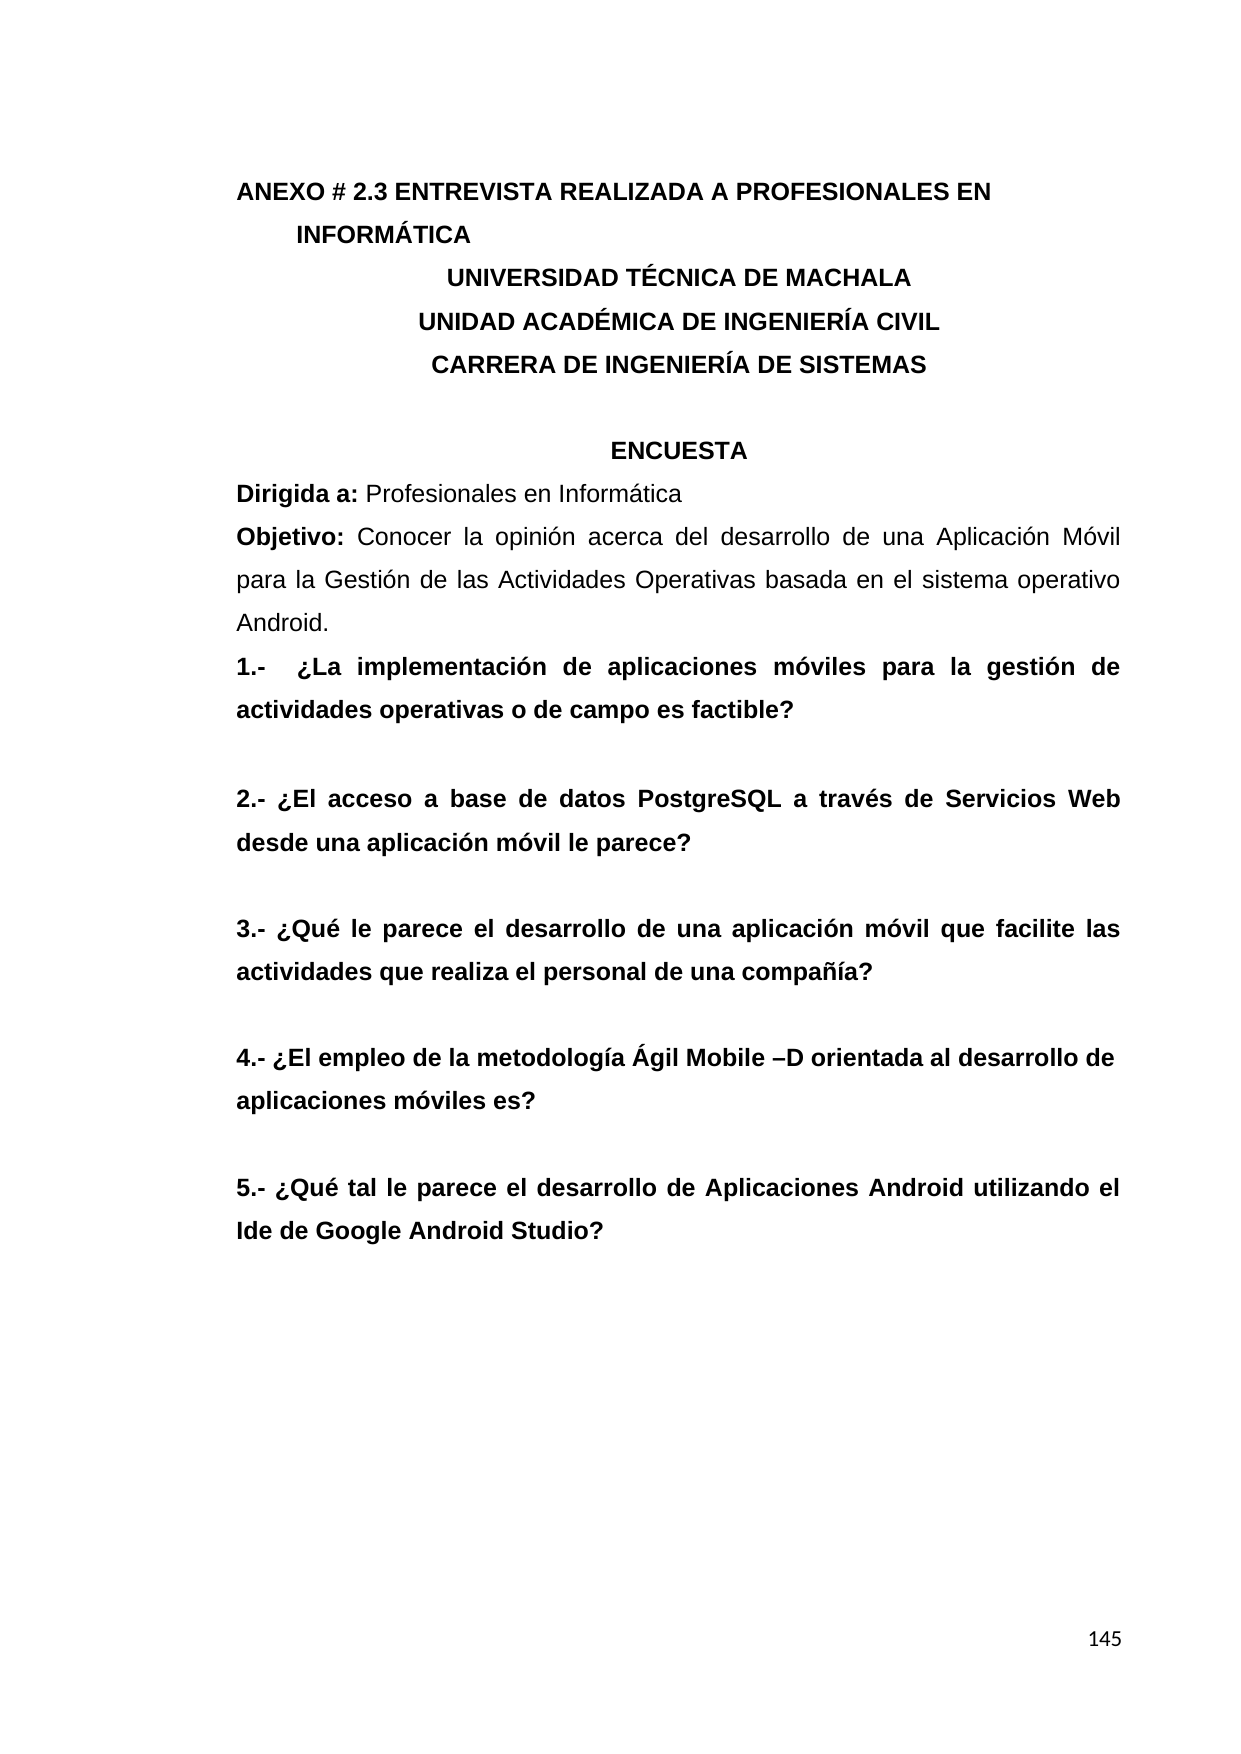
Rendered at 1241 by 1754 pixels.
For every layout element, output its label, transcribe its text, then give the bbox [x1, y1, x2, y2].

text 1.- ¿La implementación de aplicaciones móviles para la gestión de actividades operativas o de campo es factible? [236, 652, 1122, 723]
text 4.- ¿El empleo de la metodología Ágil Mobile –D orientada al desarrollo de aplicaciones móviles es? [236, 1043, 1122, 1115]
text Objetivo: Conocer la opinión acerca del desarrollo de una Aplicación Móvil para la Gestión de las Actividades Operativas basada en el sistema operativo Android. [236, 522, 1122, 637]
subtitle ANEXO # 2.3 ENTREVISTA REALIZADA A PROFESIONALES EN INFORMÁTICA [236, 177, 1122, 249]
text 5.- ¿Qué tal le parece el desarrollo de Aplicaciones Android utilizando el Ide de Google Android Studio? [236, 1173, 1122, 1244]
text ENCUESTA [236, 436, 1122, 465]
text UNIVERSIDAD TÉCNICA DE MACHALA UNIDAD ACADÉMICA DE INGENIERÍA CIVIL CARRERA DE INGENIERÍA DE SISTEMAS [236, 263, 1122, 378]
text Dirigida a: Profesionales en Informática [236, 479, 1122, 508]
text 3.- ¿Qué le parece el desarrollo de una aplicación móvil que facilite las actividades que realiza el personal de una compañía? [236, 914, 1122, 986]
text 2.- ¿El acceso a base de datos PostgreSQL a través de Servicios Web desde una aplicación móvil le parece? [236, 784, 1122, 856]
